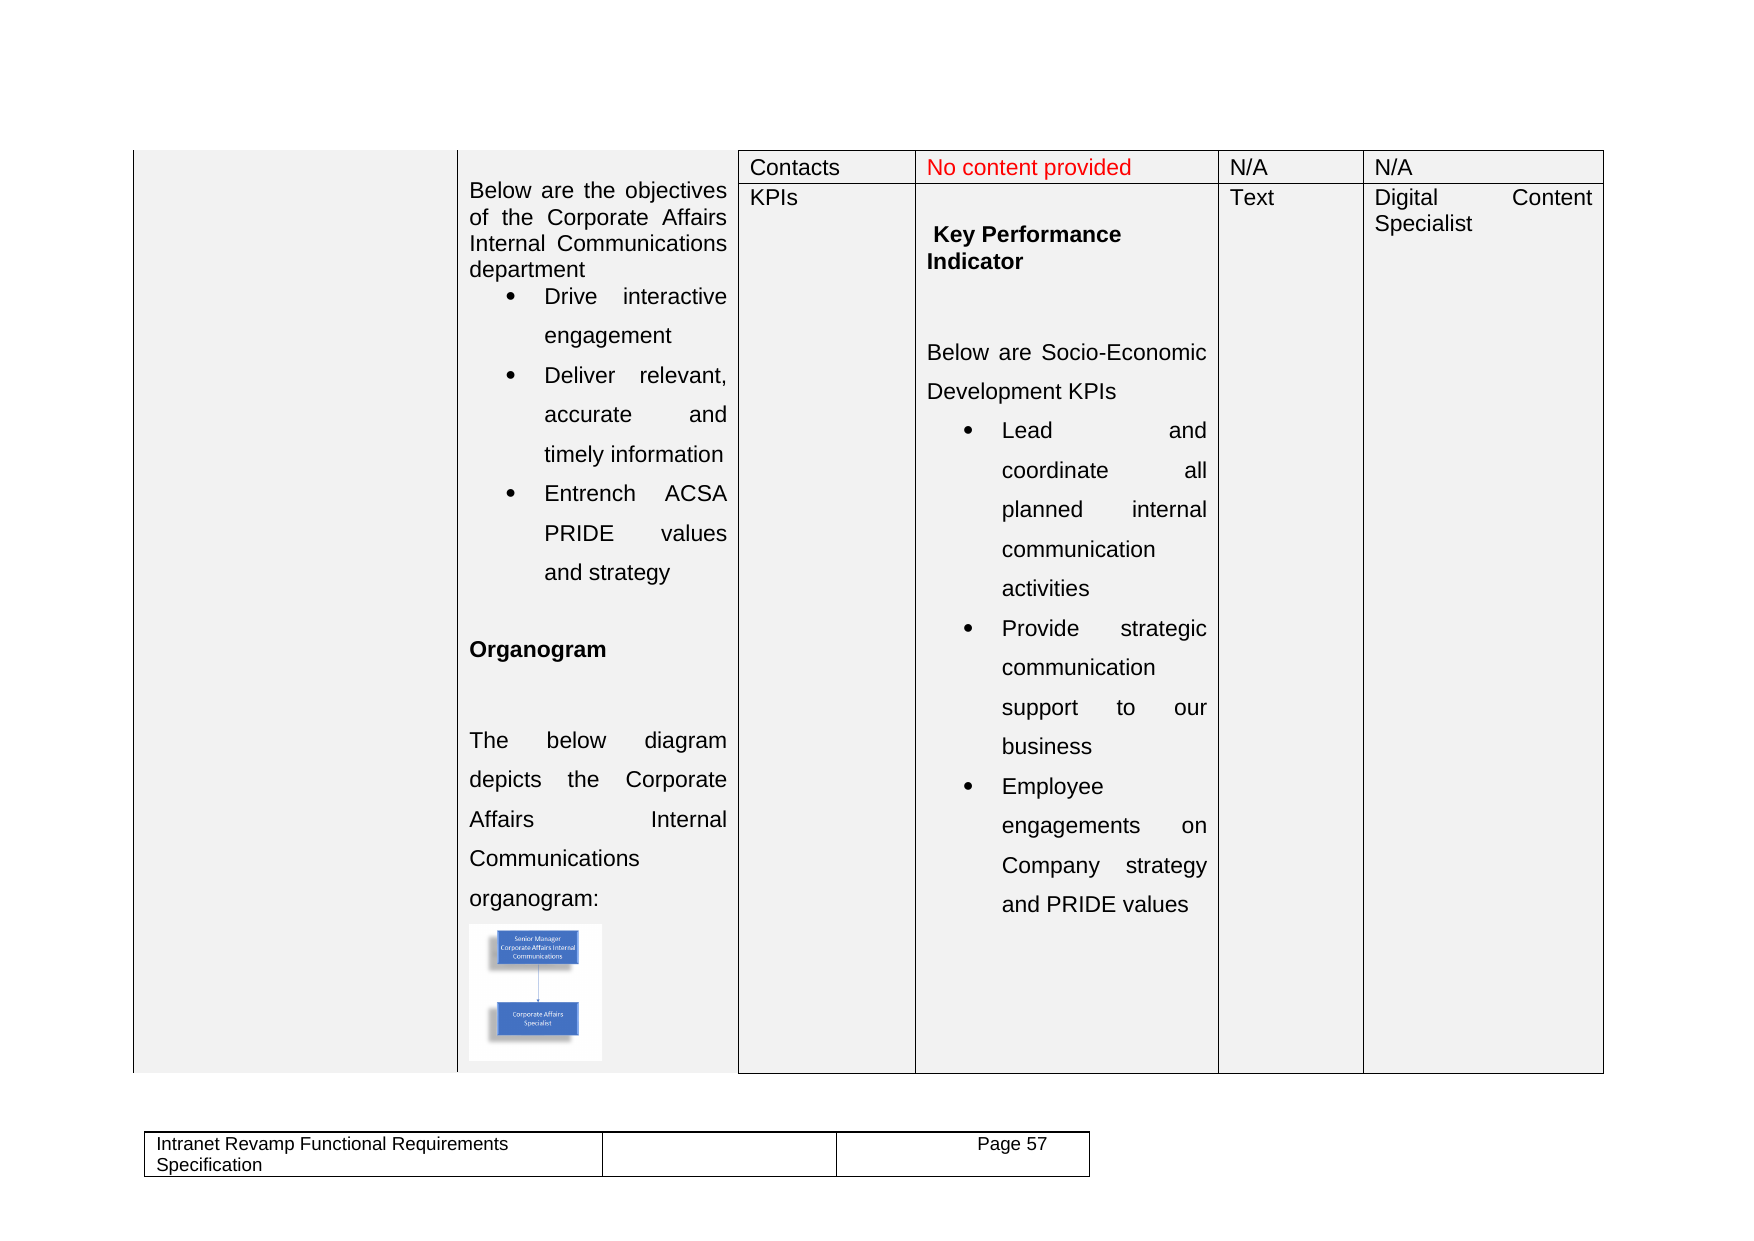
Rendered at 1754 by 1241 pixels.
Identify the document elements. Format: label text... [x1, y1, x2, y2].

table_cell Text [1219, 184, 1363, 1073]
table_cell N/A [1364, 151, 1603, 183]
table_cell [1364, 184, 1603, 1073]
table_cell N/A [1219, 151, 1363, 183]
table_cell KPIs [739, 184, 915, 1073]
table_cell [916, 184, 1218, 1073]
table_cell Contacts [739, 151, 915, 183]
picture [469, 924, 603, 1061]
table_cell No content provided [916, 151, 1218, 183]
